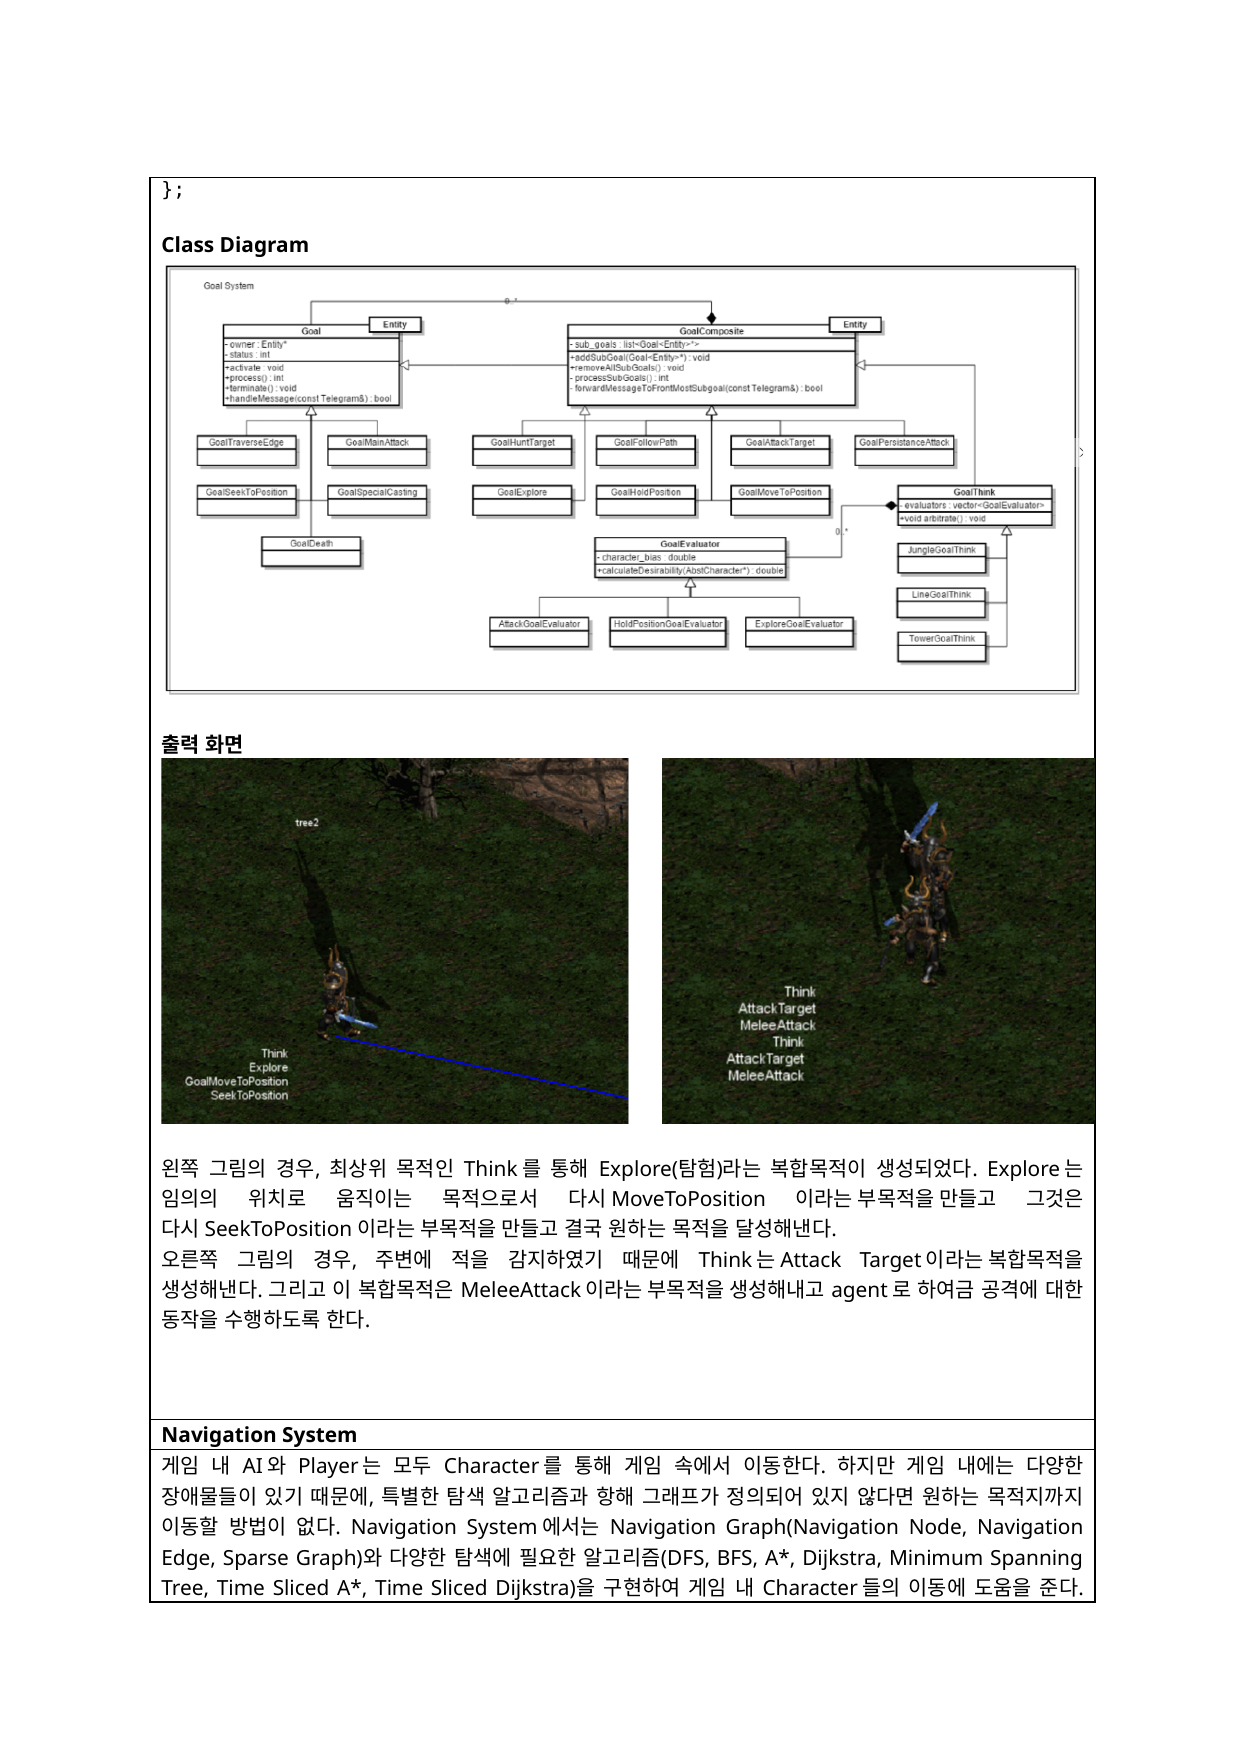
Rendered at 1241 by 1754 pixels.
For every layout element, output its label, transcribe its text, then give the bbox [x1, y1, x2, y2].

table_cell Navigation System [151, 1420, 1094, 1449]
picture [161, 758, 1095, 1124]
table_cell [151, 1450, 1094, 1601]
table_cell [151, 178, 1094, 1419]
picture [161, 258, 1084, 700]
